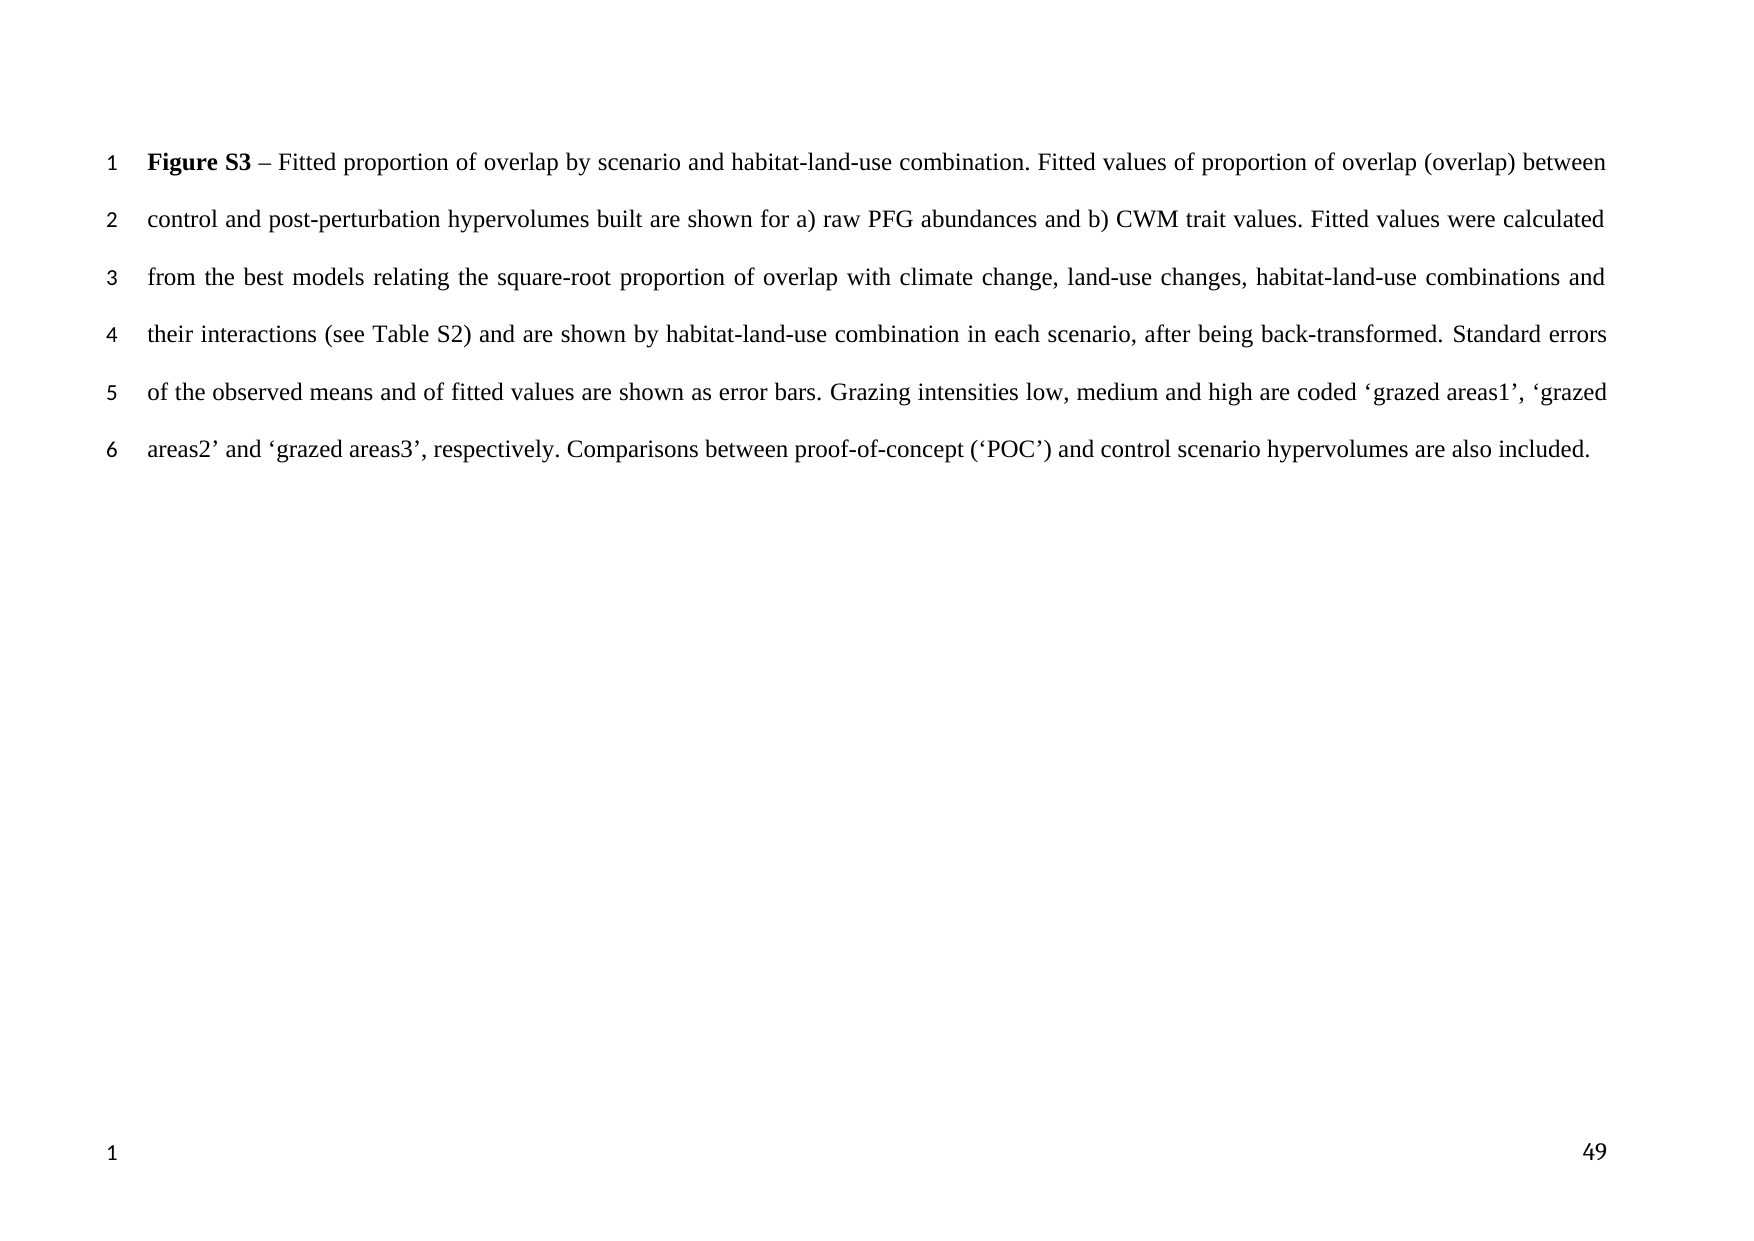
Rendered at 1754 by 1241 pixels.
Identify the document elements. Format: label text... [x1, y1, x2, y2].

text Figure S3 – Fitted proportion of overlap by scenario and habitat-land-use combination. Fitted values of proportion of overlap (overlap) between control and post-perturbation hypervolumes built are shown for a) raw PFG abundances and b) CWM trait values. Fitted values were calculated from the best models relating the square-root proportion of overlap with climate change, land-use changes, habitat-land-use combinations and their interactions (see Table S2) and are shown by habitat-land-use combination in each scenario, after being back-transformed. Standard errors of the observed means and of fitted values are shown as error bars. Grazing intensities low, medium and high are coded ‘grazed areas1’, ‘grazed areas2’ and ‘grazed areas3’, respectively. Comparisons between proof-of-concept (‘POC’) and control scenario hypervolumes are also included. [147, 147, 1607, 463]
